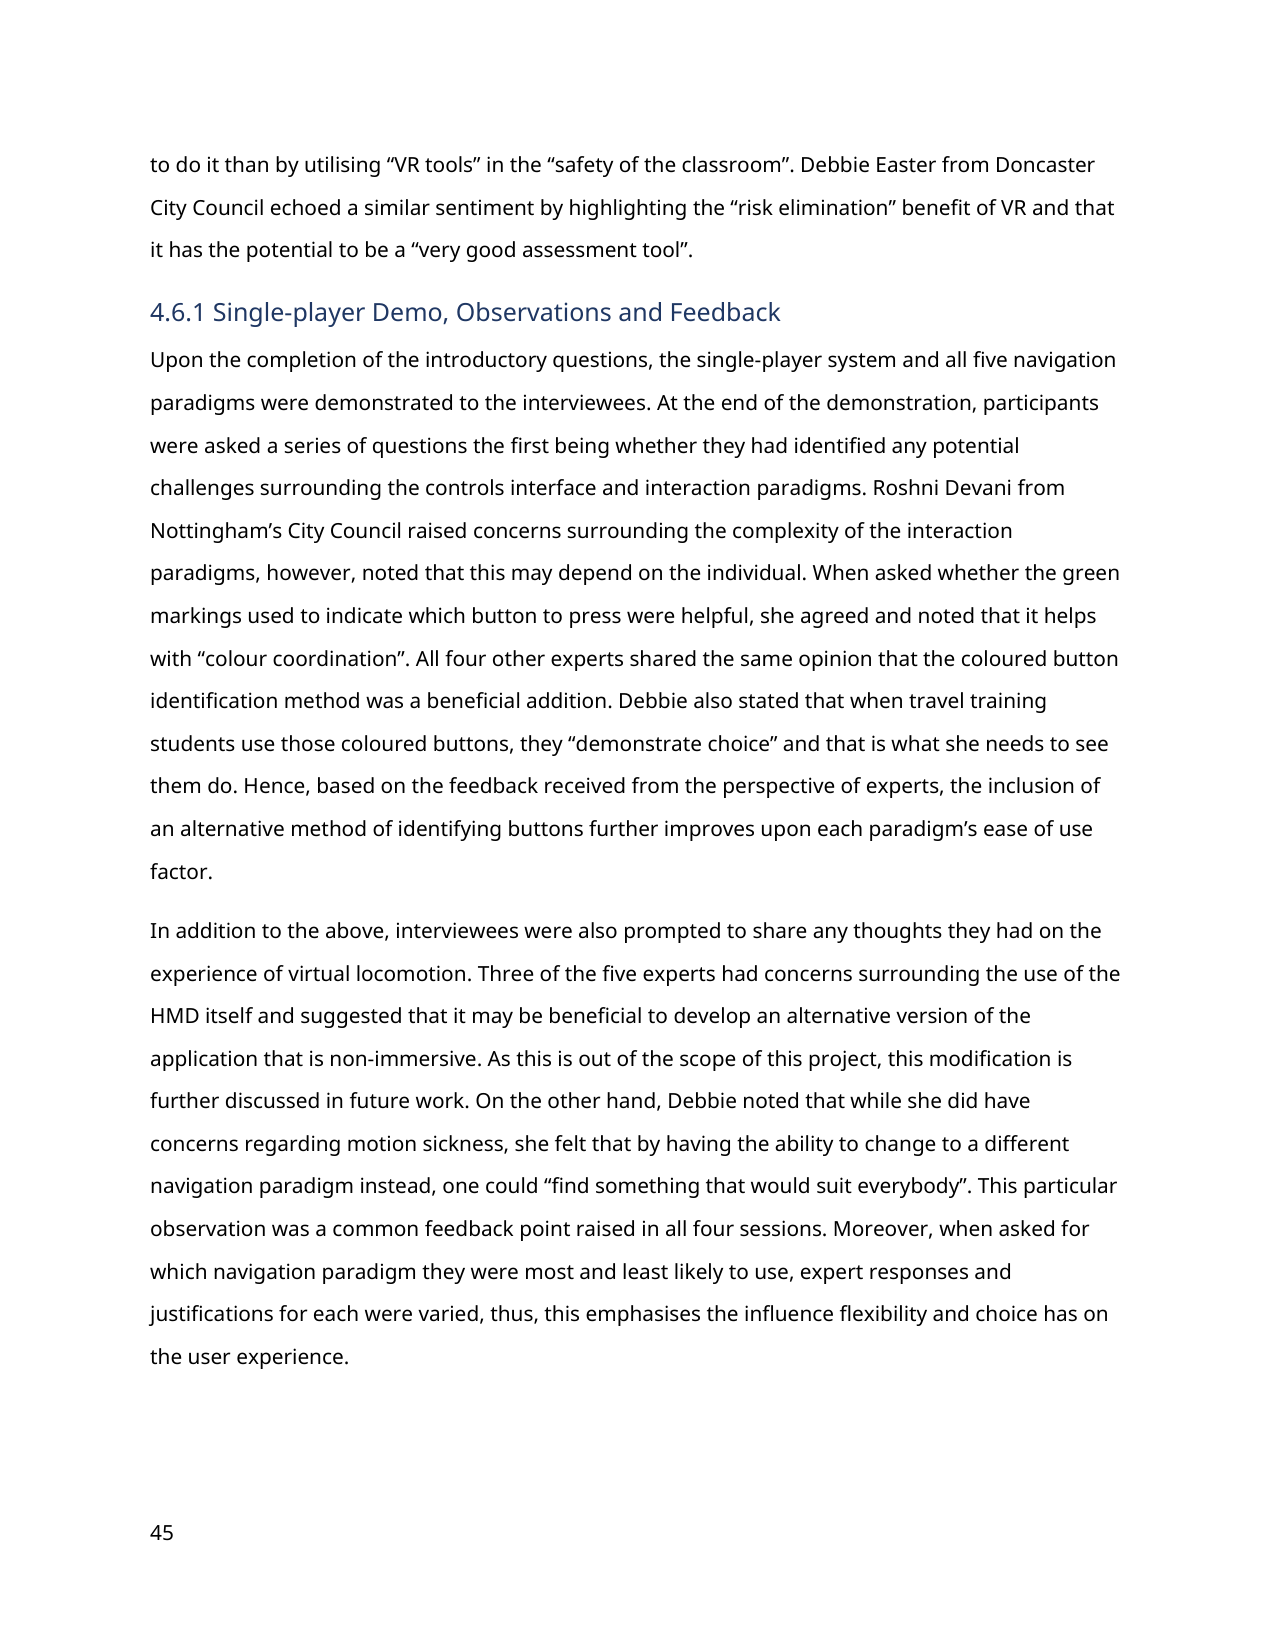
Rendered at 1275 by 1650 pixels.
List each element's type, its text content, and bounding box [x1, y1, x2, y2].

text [150, 150, 1125, 264]
text Upon the completion of the introductory questions, the single-player system and all five navigation paradigms were demonstrated to the interviewees. At the end of the demonstration, participants were asked a series of questions the first being whether they had identified any potential challenges surrounding the controls interface and interaction paradigms. Roshni Devani from Nottingham’s City Council raised concerns surrounding the complexity of the interaction paradigms, however, noted that this may depend on the individual. When asked whether the green markings used to indicate which button to press were helpful, she agreed and noted that it helps with “colour coordination”. All four other experts shared the same opinion that the coloured button identification method was a beneficial addition. Debbie also stated that when travel training students use those coloured buttons, they “demonstrate choice” and that is what she needs to see them do. Hence, based on the feedback received from the perspective of experts, the inclusion of an alternative method of identifying buttons further improves upon each paradigm’s ease of use factor. [150, 346, 1125, 885]
subtitle 4.6.1 Single-player Demo, Observations and Feedback [150, 294, 1125, 328]
text In addition to the above, interviewees were also prompted to share any thoughts they had on the experience of virtual locomotion. Three of the five experts had concerns surrounding the use of the HMD itself and suggested that it may be beneficial to develop an alternative version of the application that is non-immersive. As this is out of the scope of this project, this modification is further discussed in future work. On the other hand, Debbie noted that while she did have concerns regarding motion sickness, she felt that by having the ability to change to a different navigation paradigm instead, one could “find something that would suit everybody”. This particular observation was a common feedback point raised in all four sessions. Moreover, when asked for which navigation paradigm they were most and least likely to use, expert responses and justifications for each were varied, thus, this emphasises the influence flexibility and choice has on the user experience. [150, 916, 1125, 1371]
